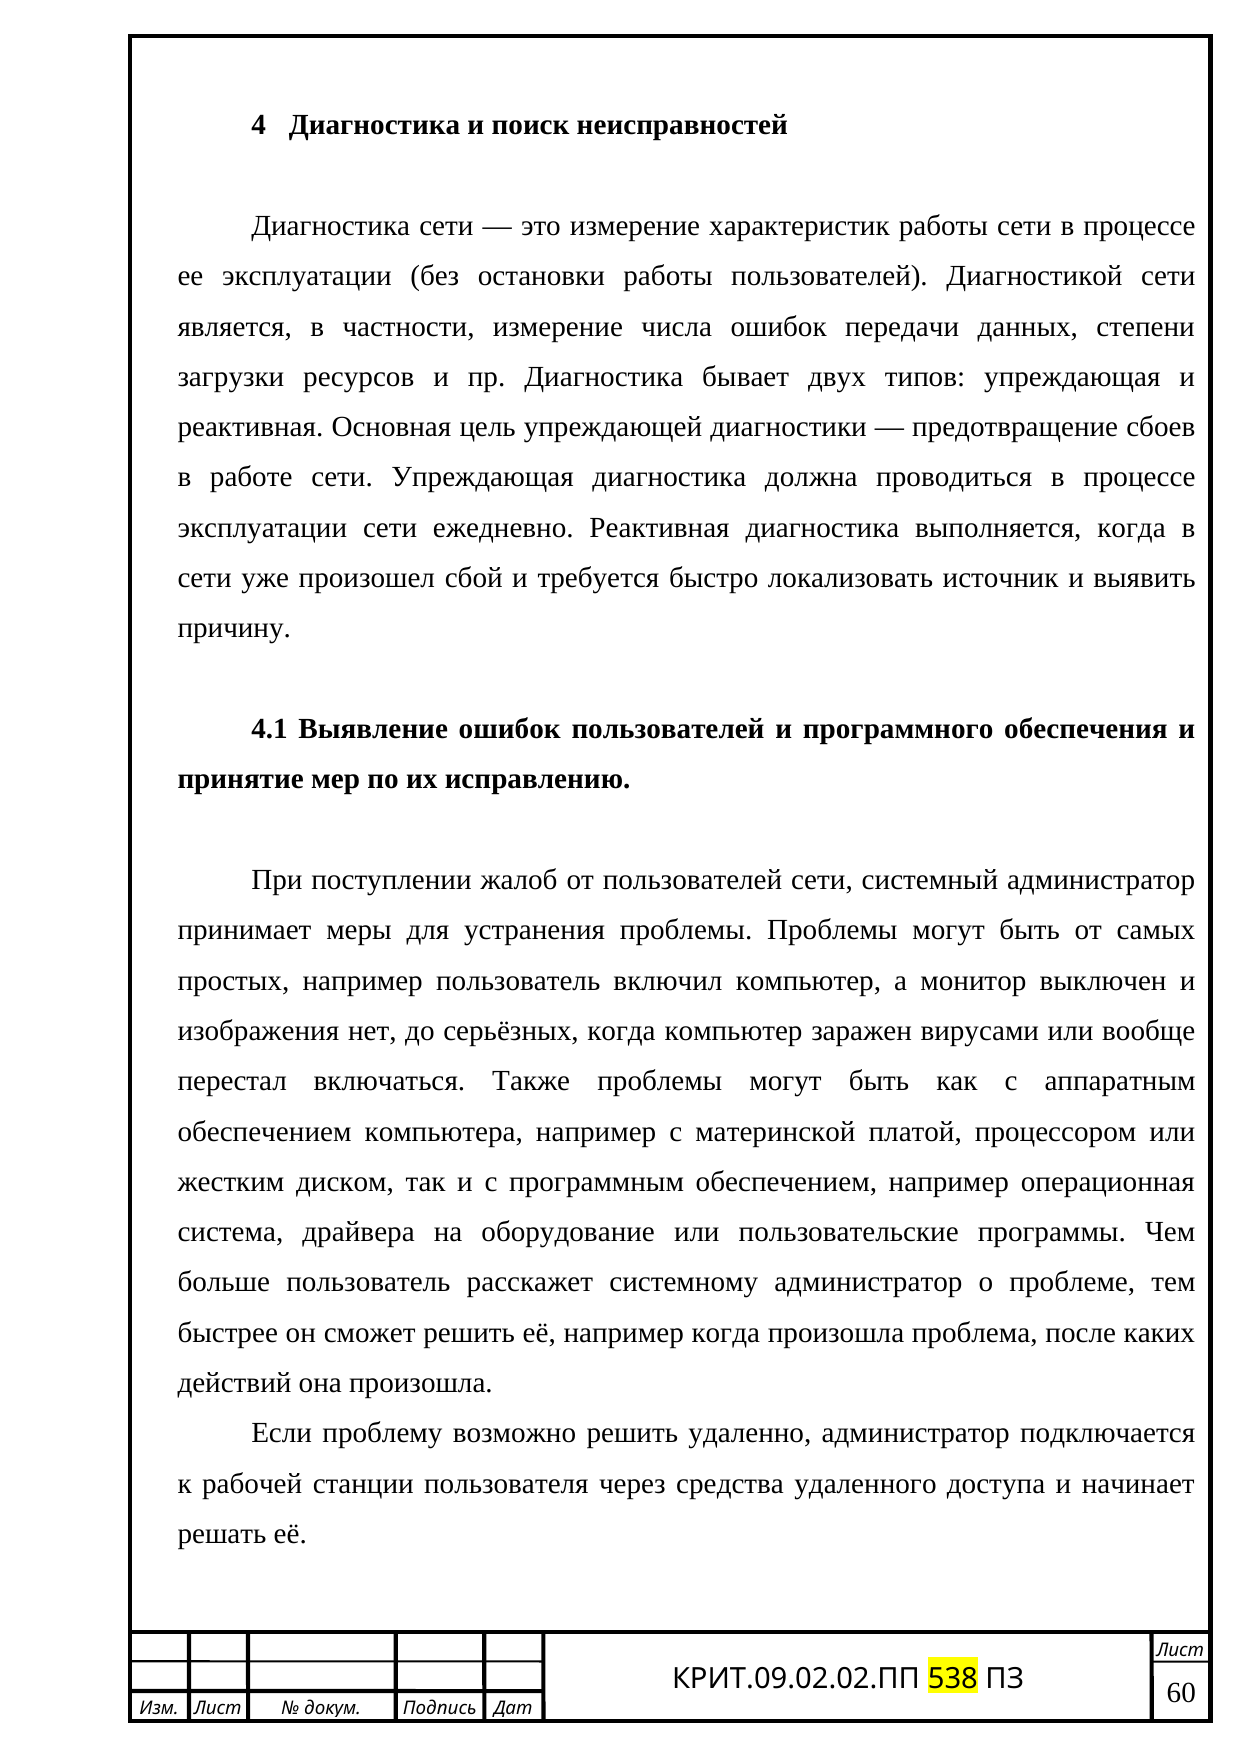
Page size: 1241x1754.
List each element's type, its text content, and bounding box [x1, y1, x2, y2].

text Диагностика сети — это измерение характеристик работы сети в процессе ее эксплуатации (без остановки работы пользователей). Диагностикой сети является, в частности, измерение числа ошибок передачи данных, степени загрузки ресурсов и пр. Диагностика бывает двух типов: упреждающая и реактивная. Основная цель упреждающей диагностики — предотвращение сбоев в работе сети. Упреждающая диагностика должна проводиться в процессе эксплуатации сети ежедневно. Реактивная диагностика выполняется, когда в сети уже произошел сбой и требуется быстро локализовать источник и выявить причину. [177, 208, 1196, 644]
text Если проблему возможно решить удаленно, администратор подключается к рабочей станции пользователя через средства удаленного доступа и начинает решать её. [177, 1416, 1196, 1550]
text 4.1 Выявление ошибок пользователей и программного обеспечения и принятие мер по их исправлению. [177, 711, 1196, 795]
list Диагностика и поиск неисправностей [251, 107, 1196, 141]
text При поступлении жалоб от пользователей сети, системный администратор принимает меры для устранения проблемы. Проблемы могут быть от самых простых, например пользователь включил компьютер, а монитор выключен и изображения нет, до серьёзных, когда компьютер заражен вирусами или вообще перестал включаться. Также проблемы могут быть как с аппаратным обеспечением компьютера, например с материнской платой, процессором или жестким диском, так и с программным обеспечением, например операционная система, драйвера на оборудование или пользовательские программы. Чем больше пользователь расскажет системному администратор о проблеме, тем быстрее он сможет решить её, например когда произошла проблема, после каких действий она произошла. [177, 862, 1196, 1399]
